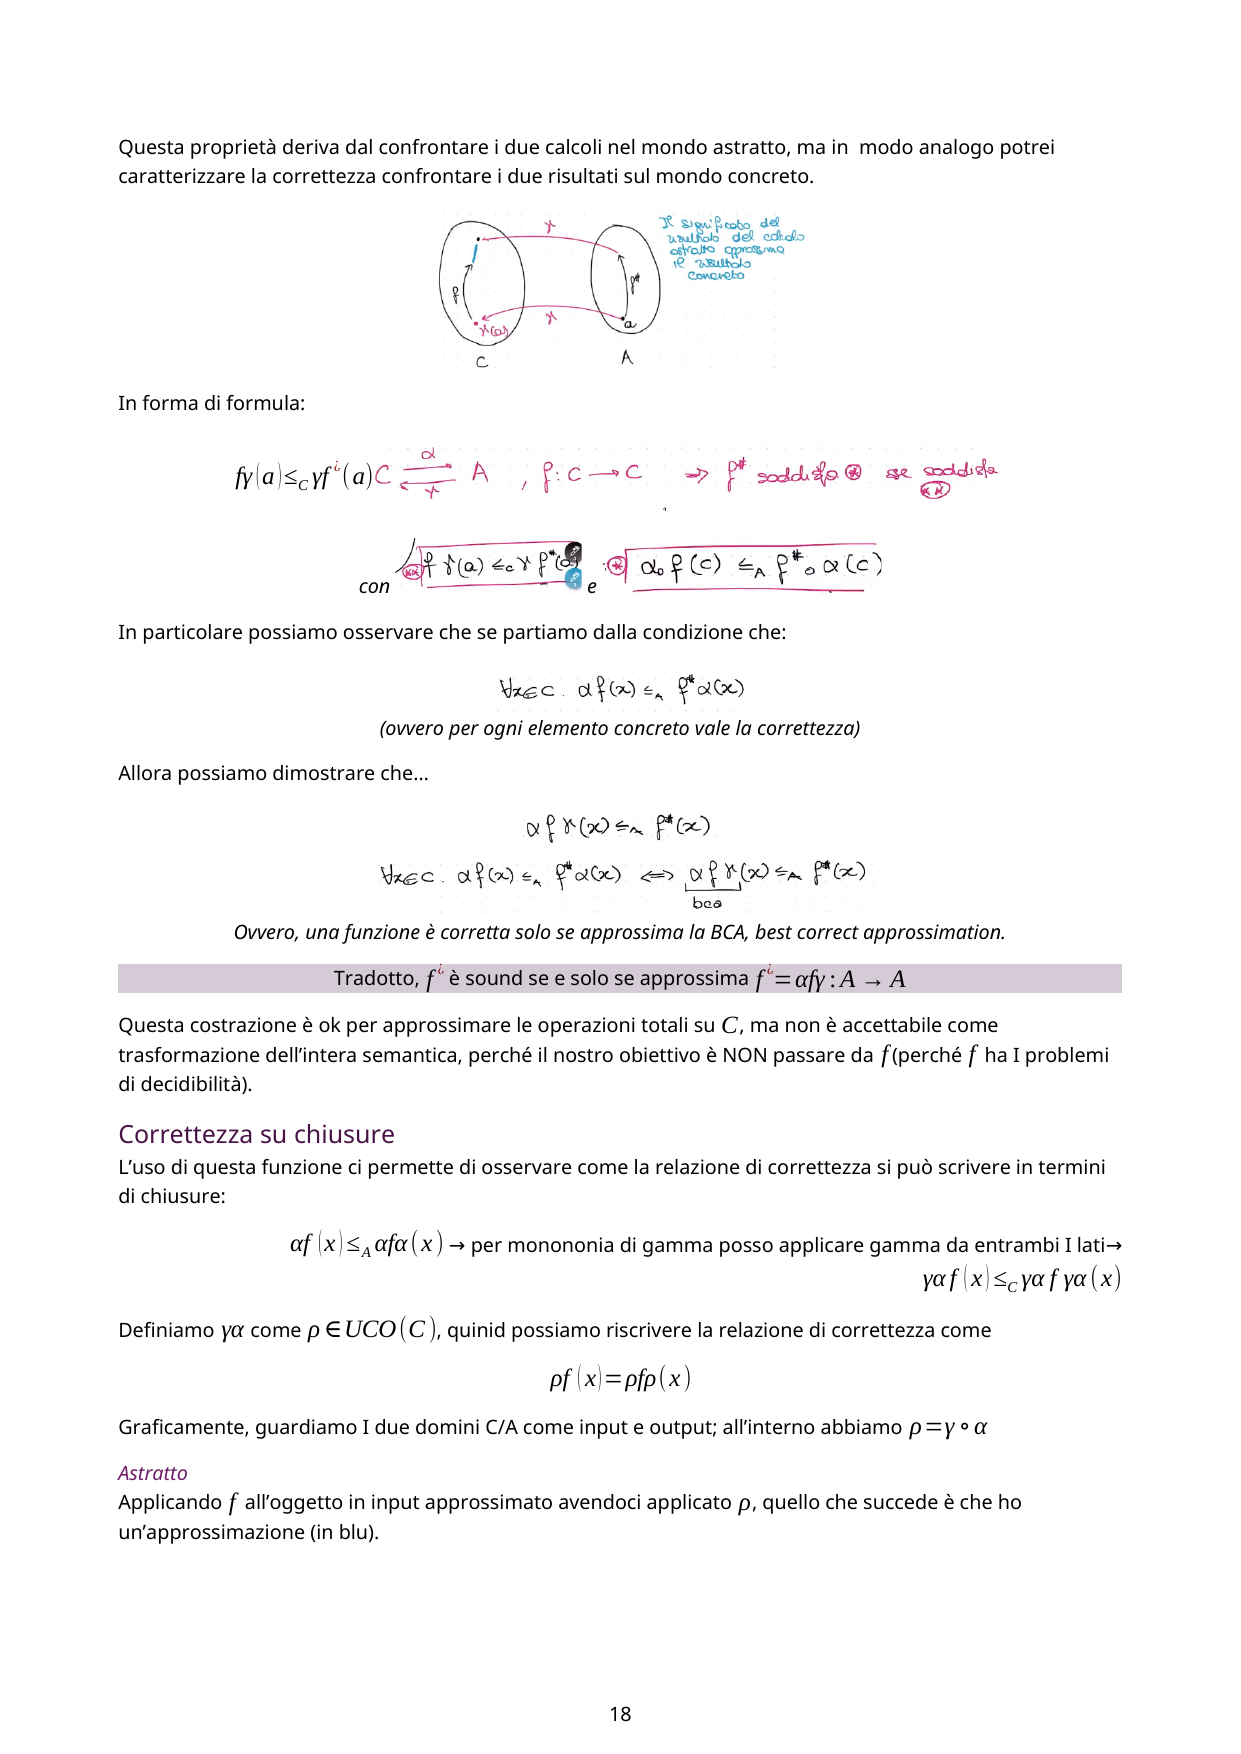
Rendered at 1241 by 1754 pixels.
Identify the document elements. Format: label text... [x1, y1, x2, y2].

subtitle Astratto [118, 1459, 1122, 1486]
text (ovvero per ogni elemento concreto vale la correttezza) [118, 664, 1122, 741]
text Allora possiamo dimostrare che… [118, 759, 1122, 786]
picture [395, 538, 582, 594]
text Questa proprietà deriva dal confrontare i due calcoli nel mondo astratto, ma in modo analogo potrei caratterizzare la correttezza confrontare i due risultati sul mondo concreto. [118, 133, 1122, 189]
picture [493, 663, 747, 712]
text Definiamo come , quinid possiamo riscrivere la relazione di correttezza come [118, 1314, 1122, 1344]
picture [433, 207, 808, 371]
text → per monononia di gamma posso applicare gamma da entrambi I lati→ [118, 1228, 1122, 1296]
picture [518, 805, 722, 847]
text Tradotto, è sound se e solo se approssima [118, 964, 1122, 993]
text L’uso di questa funzione ci permette di osservare come la relazione di correttezza si può scrivere in termini di chiusure: [118, 1153, 1122, 1209]
text Questa costrazione è ok per approssimare le operazioni totali su , ma non è accettabile come trasformazione dell’intera semantica, perché il nostro obiettivo è NON passare da (perché ha I problemi di decidibilità). [118, 1011, 1122, 1098]
picture [363, 848, 877, 916]
text Applicando all’oggetto in input approssimato avendoci applicato , quello che succede è che ho un’approssimazione (in blu). [118, 1488, 1122, 1545]
picture [374, 434, 1007, 511]
text Graficamente, guardiamo I due domini C/A come input e output; all’interno abbiamo [118, 1413, 1122, 1441]
picture [602, 538, 882, 594]
subtitle Correttezza su chiusure [118, 1116, 1122, 1151]
text In forma di formula: [118, 389, 1122, 416]
text In particolare possiamo osservare che se partiamo dalla condizione che: [118, 618, 1122, 645]
